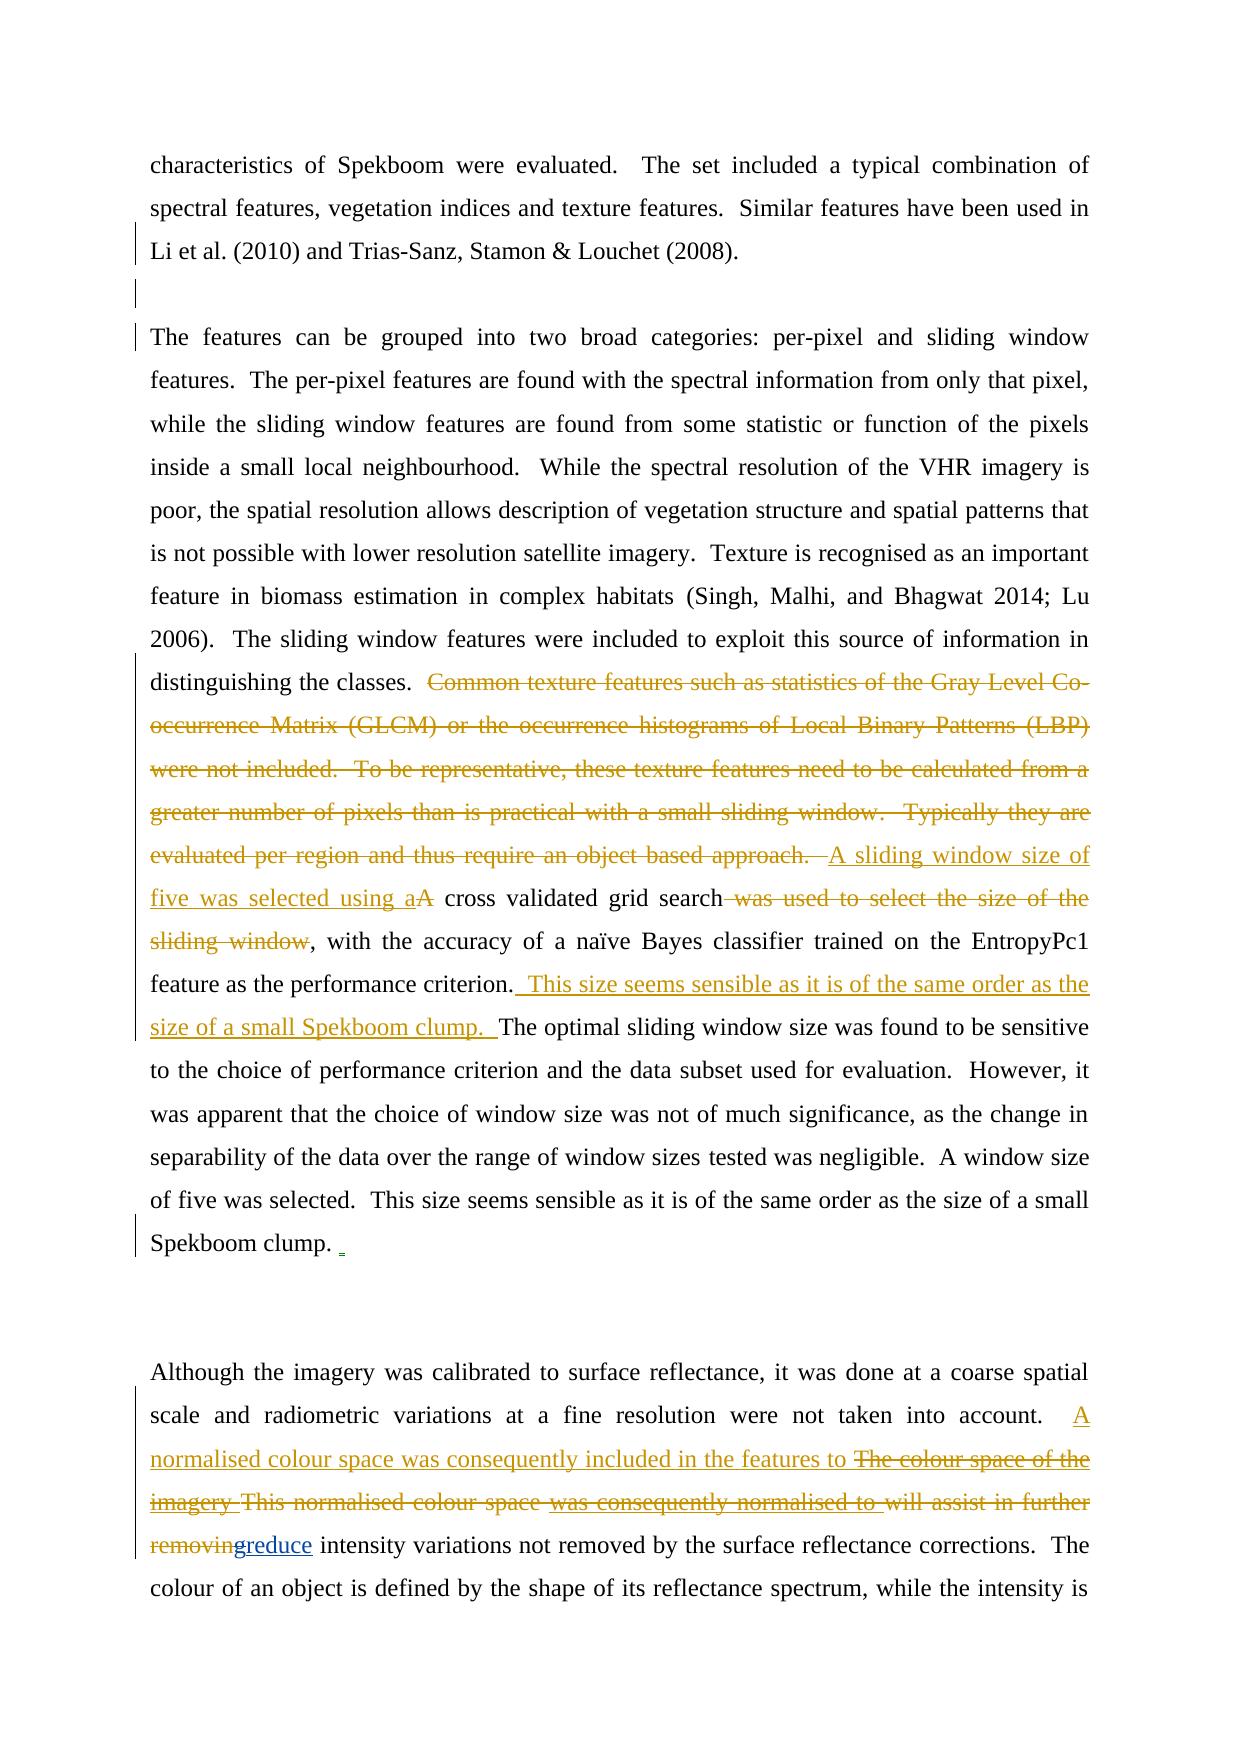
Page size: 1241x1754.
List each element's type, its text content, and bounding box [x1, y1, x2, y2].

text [150, 150, 1090, 265]
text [150, 1503, 1090, 1602]
text The features can be grouped into two broad categories: per-pixel and sliding window features. The per-pixel features are found with the spectral information from only that pixel, while the sliding window features are found from some statistic or function of the pixels inside a small local neighbourhood. While the spectral resolution of the VHR imagery is poor, the spatial resolution allows description of vegetation structure and spatial patterns that is not possible with lower resolution satellite imagery. Texture is recognised as an important feature in biomass estimation in complex habitats (Singh, Malhi, and Bhagwat 2014; Lu 2006). The sliding window features were included to exploit this source of information in distinguishing the classes. cross validated grid search, with the accuracy of a naïve Bayes classifier trained on the EntropyPc1 feature as the performance criterion. [150, 728, 1090, 812]
text The features can be grouped into two broad categories: per-pixel and sliding window features. The per-pixel features are found with the spectral information from only that pixel, while the sliding window features are found from some statistic or function of the pixels inside a small local neighbourhood. While the spectral resolution of the VHR imagery is poor, the spatial resolution allows description of vegetation structure and spatial patterns that is not possible with lower resolution satellite imagery. Texture is recognised as an important feature in biomass estimation in complex habitats (Singh, Malhi, and Bhagwat 2014; Lu 2006). The sliding window features were included to exploit this source of information in distinguishing the classes. cross validated grid search, with the accuracy of a naïve Bayes classifier trained on the EntropyPc1 feature as the performance criterion. [150, 322, 1090, 726]
text The features can be grouped into two broad categories: per-pixel and sliding window features. The per-pixel features are found with the spectral information from only that pixel, while the sliding window features are found from some statistic or function of the pixels inside a small local neighbourhood. While the spectral resolution of the VHR imagery is poor, the spatial resolution allows description of vegetation structure and spatial patterns that is not possible with lower resolution satellite imagery. Texture is recognised as an important feature in biomass estimation in complex habitats (Singh, Malhi, and Bhagwat 2014; Lu 2006). The sliding window features were included to exploit this source of information in distinguishing the classes. cross validated grid search, with the accuracy of a naïve Bayes classifier trained on the EntropyPc1 feature as the performance criterion. [150, 814, 1090, 1257]
